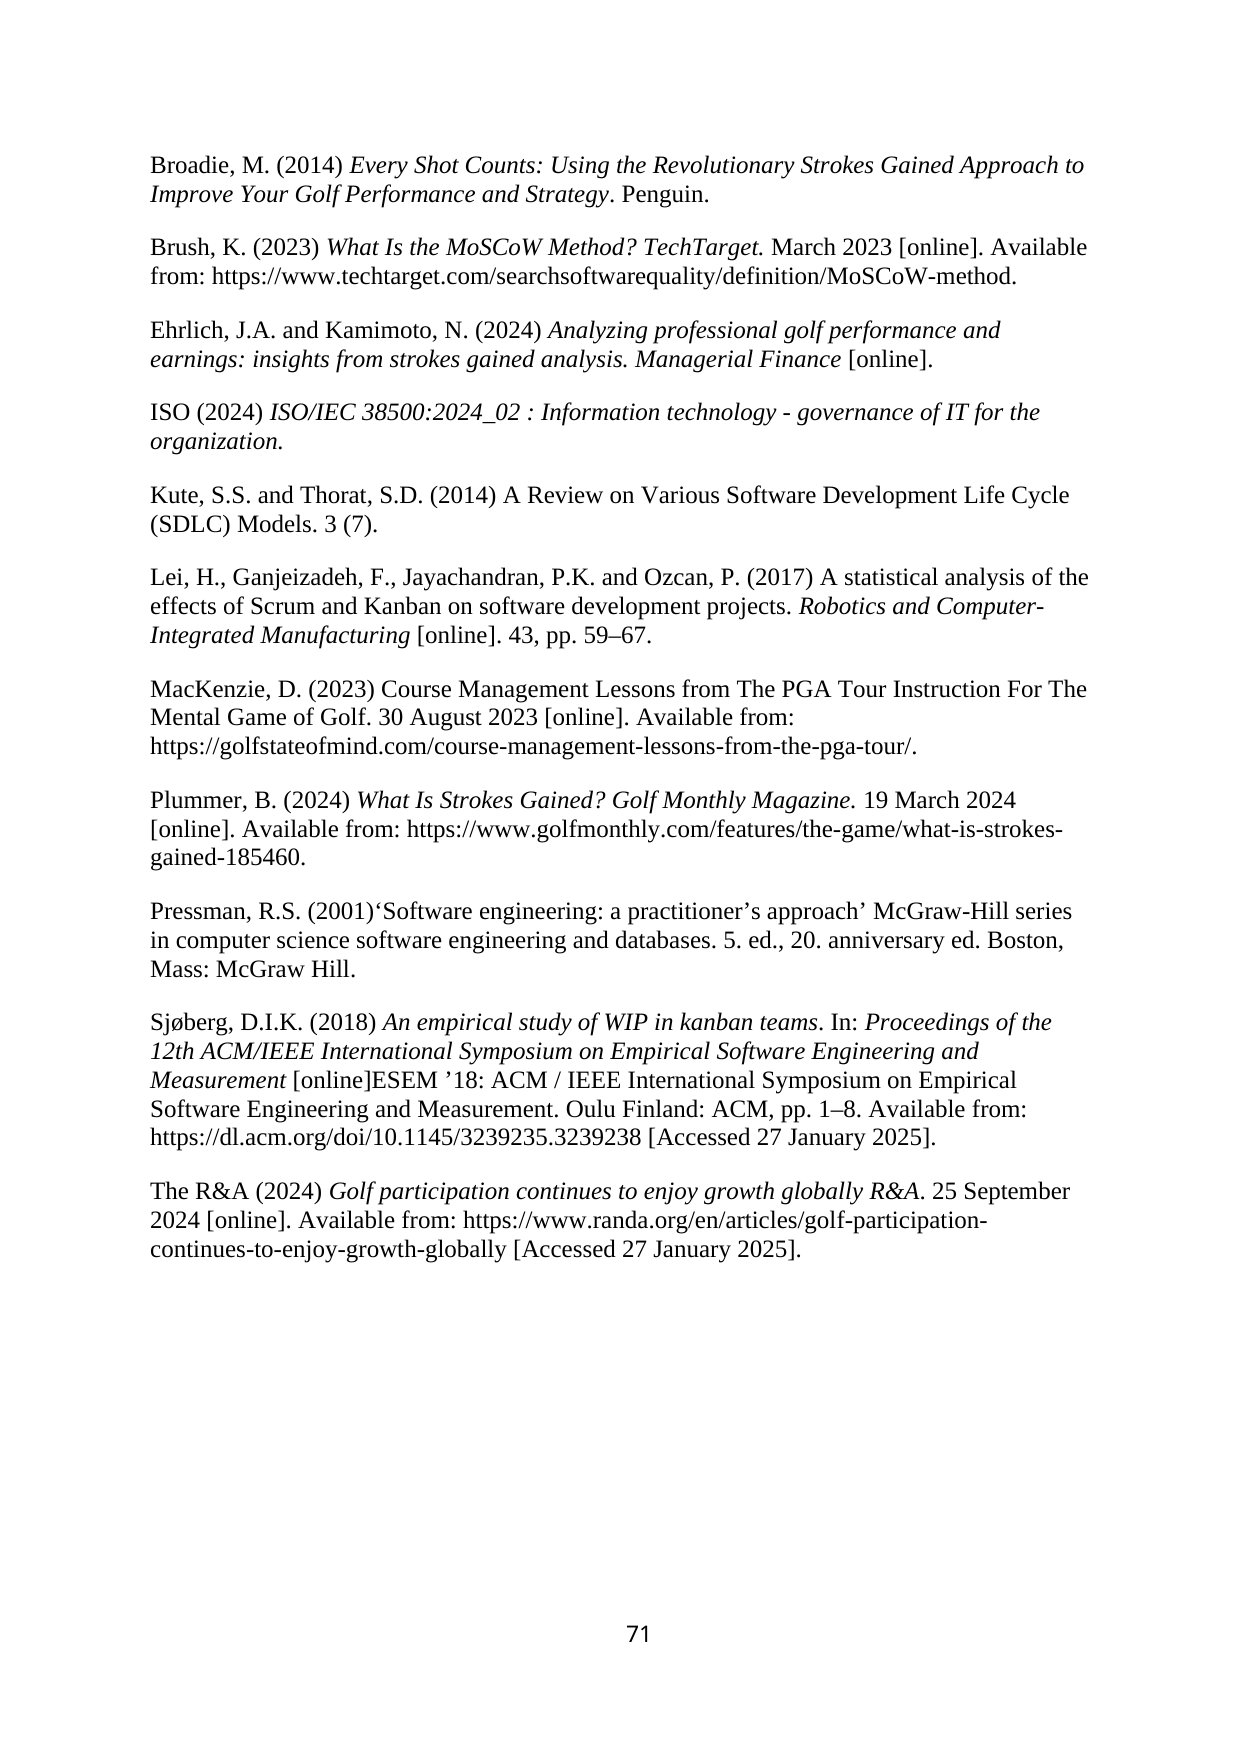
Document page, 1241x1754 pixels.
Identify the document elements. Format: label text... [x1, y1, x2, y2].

text The R&A (2024) Golf participation continues to enjoy growth globally R&A. 25 September 2024 [online]. Available from: https://www.randa.org/en/articles/golf-participation-continues-to-enjoy-growth-globally [Accessed 27 January 2025]. [150, 1176, 1090, 1262]
text Lei, H., Ganjeizadeh, F., Jayachandran, P.K. and Ozcan, P. (2017) A statistical analysis of the effects of Scrum and Kanban on software development projects. Robotics and Computer-Integrated Manufacturing [online]. 43, pp. 59–67. [150, 562, 1090, 649]
text Ehrlich, J.A. and Kamimoto, N. (2024) Analyzing professional golf performance and earnings: insights from strokes gained analysis. Managerial Finance [online]. [150, 315, 1090, 372]
text Plummer, B. (2024) What Is Strokes Gained? Golf Monthly Magazine. 19 March 2024 [online]. Available from: https://www.golfmonthly.com/features/the-game/what-is-strokes-gained-185460. [150, 785, 1090, 871]
text ISO (2024) ISO/IEC 38500:2024_02 : Information technology - governance of IT for the organization. [150, 397, 1090, 455]
text Sjøberg, D.I.K. (2018) An empirical study of WIP in kanban teams. In: Proceedings of the 12th ACM/IEEE International Symposium on Empirical Software Engineering and Measurement [online]ESEM ’18: ACM / IEEE International Symposium on Empirical Software Engineering and Measurement. Oulu Finland: ACM, pp. 1–8. Available from: https://dl.acm.org/doi/10.1145/3239235.3239238 [Accessed 27 January 2025]. [150, 1007, 1090, 1151]
text MacKenzie, D. (2023) Course Management Lessons from The PGA Tour Instruction For The Mental Game of Golf. 30 August 2023 [online]. Available from: https://golfstateofmind.com/course-management-lessons-from-the-pga-tour/. [150, 674, 1090, 760]
text Pressman, R.S. (2001)‘Software engineering: a practitioner’s approach’ McGraw-Hill series in computer science software engineering and databases. 5. ed., 20. anniversary ed. Boston, Mass: McGraw Hill. [150, 896, 1090, 982]
text Brush, K. (2023) What Is the MoSCoW Method? TechTarget. March 2023 [online]. Available from: https://www.techtarget.com/searchsoftwarequality/definition/MoSCoW-method. [150, 232, 1090, 290]
text Broadie, M. (2014) Every Shot Counts: Using the Revolutionary Strokes Gained Approach to Improve Your Golf Performance and Strategy. Penguin. [150, 150, 1090, 207]
text Kute, S.S. and Thorat, S.D. (2014) A Review on Various Software Development Life Cycle (SDLC) Models. 3 (7). [150, 480, 1090, 537]
